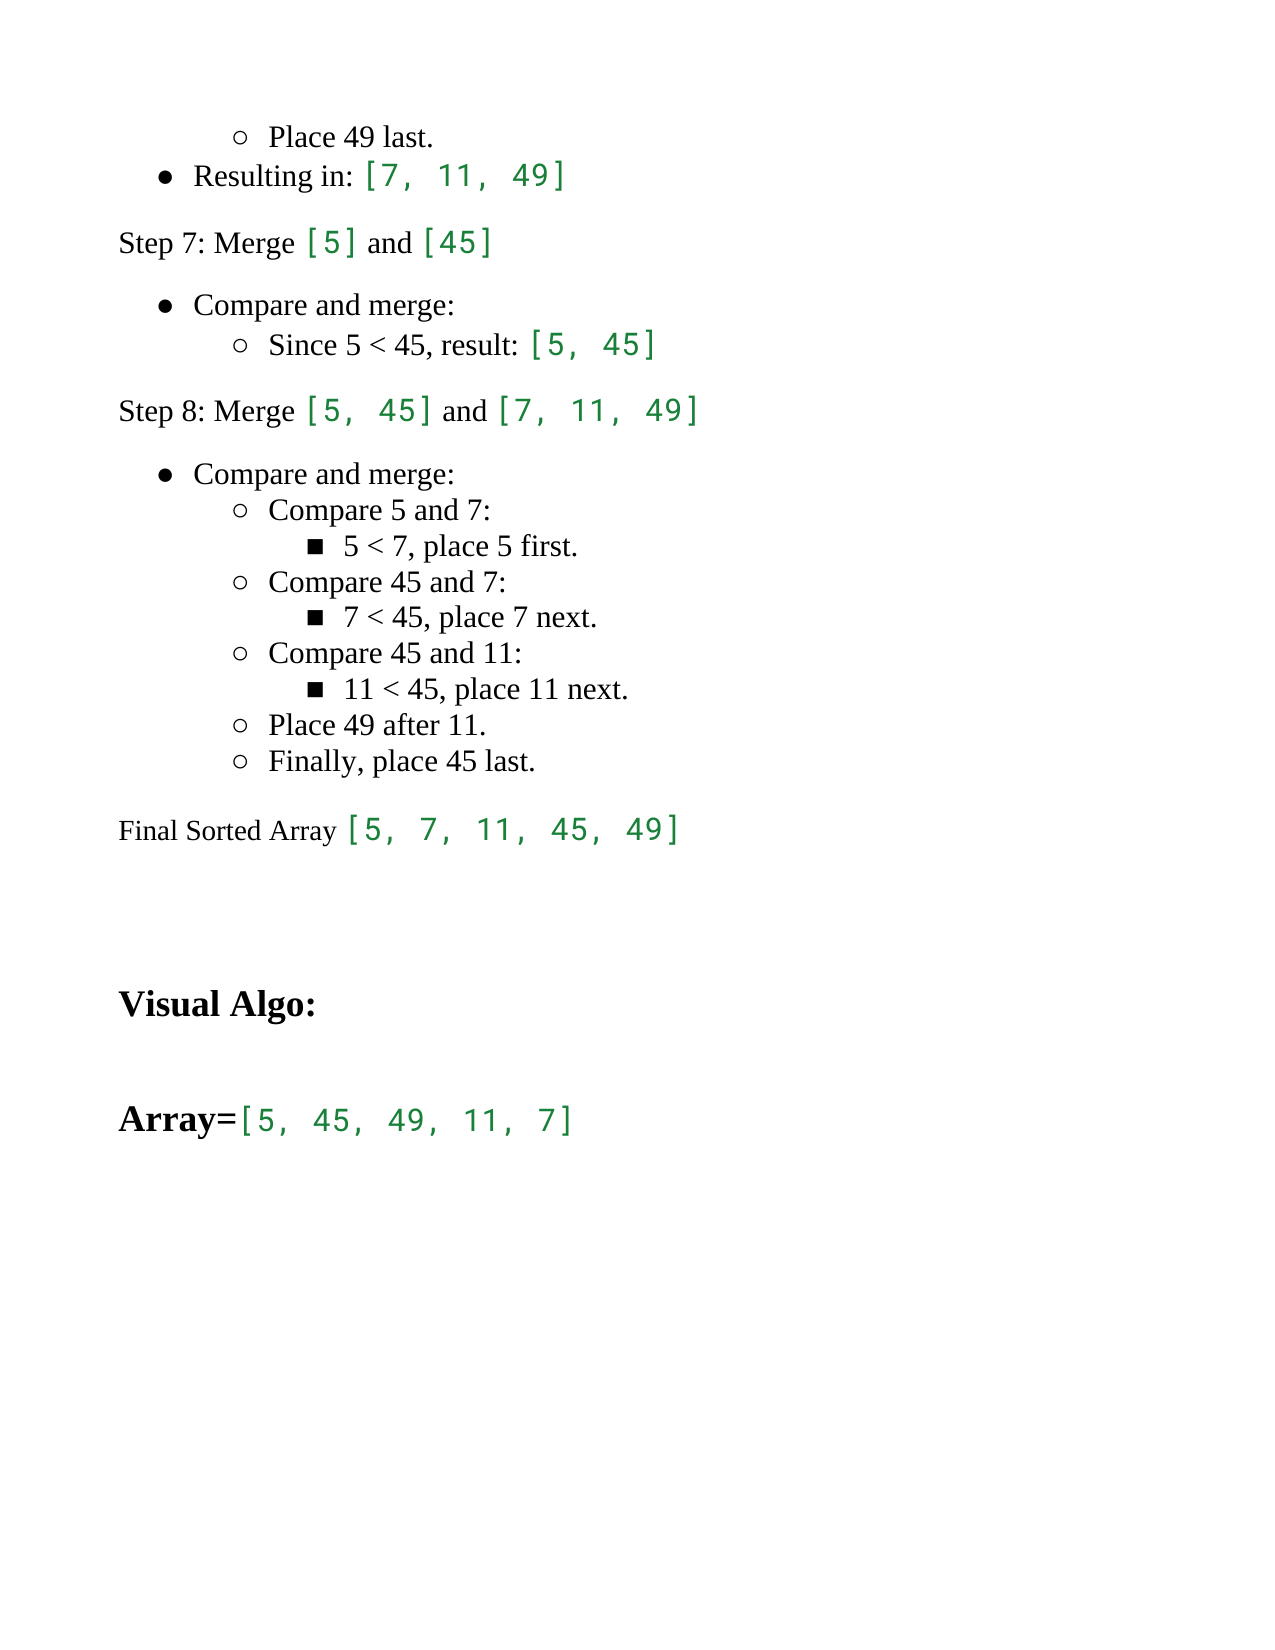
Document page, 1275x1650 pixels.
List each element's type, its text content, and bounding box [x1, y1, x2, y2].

list Since 5 < 45, result: [5, 45] [231, 322, 1157, 364]
list 5 < 7, place 5 first. [306, 527, 1157, 563]
list Resulting in: [7, 11, 49] [156, 154, 1157, 195]
list Place 49 last. [231, 118, 1157, 154]
list 7 < 45, place 7 next. [306, 599, 1157, 635]
subtitle Visual Algo: [118, 981, 1157, 1024]
list Compare 5 and 7: [231, 491, 1157, 527]
list Place 49 after 11. [231, 707, 1157, 742]
subtitle Final Sorted Array [5, 7, 11, 45, 49] [118, 808, 1157, 849]
list Compare and merge: [156, 455, 1157, 491]
list 11 < 45, place 11 next. [306, 671, 1157, 707]
list Compare 45 and 7: [231, 563, 1157, 599]
subtitle Step 7: Merge [5] and [45] [118, 220, 1157, 262]
list Finally, place 45 last. [231, 742, 1157, 778]
list Compare and merge: [156, 287, 1157, 322]
subtitle Array=[5, 45, 49, 11, 7] [118, 1054, 1157, 1173]
subtitle Step 8: Merge [5, 45] and [7, 11, 49] [118, 389, 1157, 430]
list Compare 45 and 11: [231, 635, 1157, 671]
